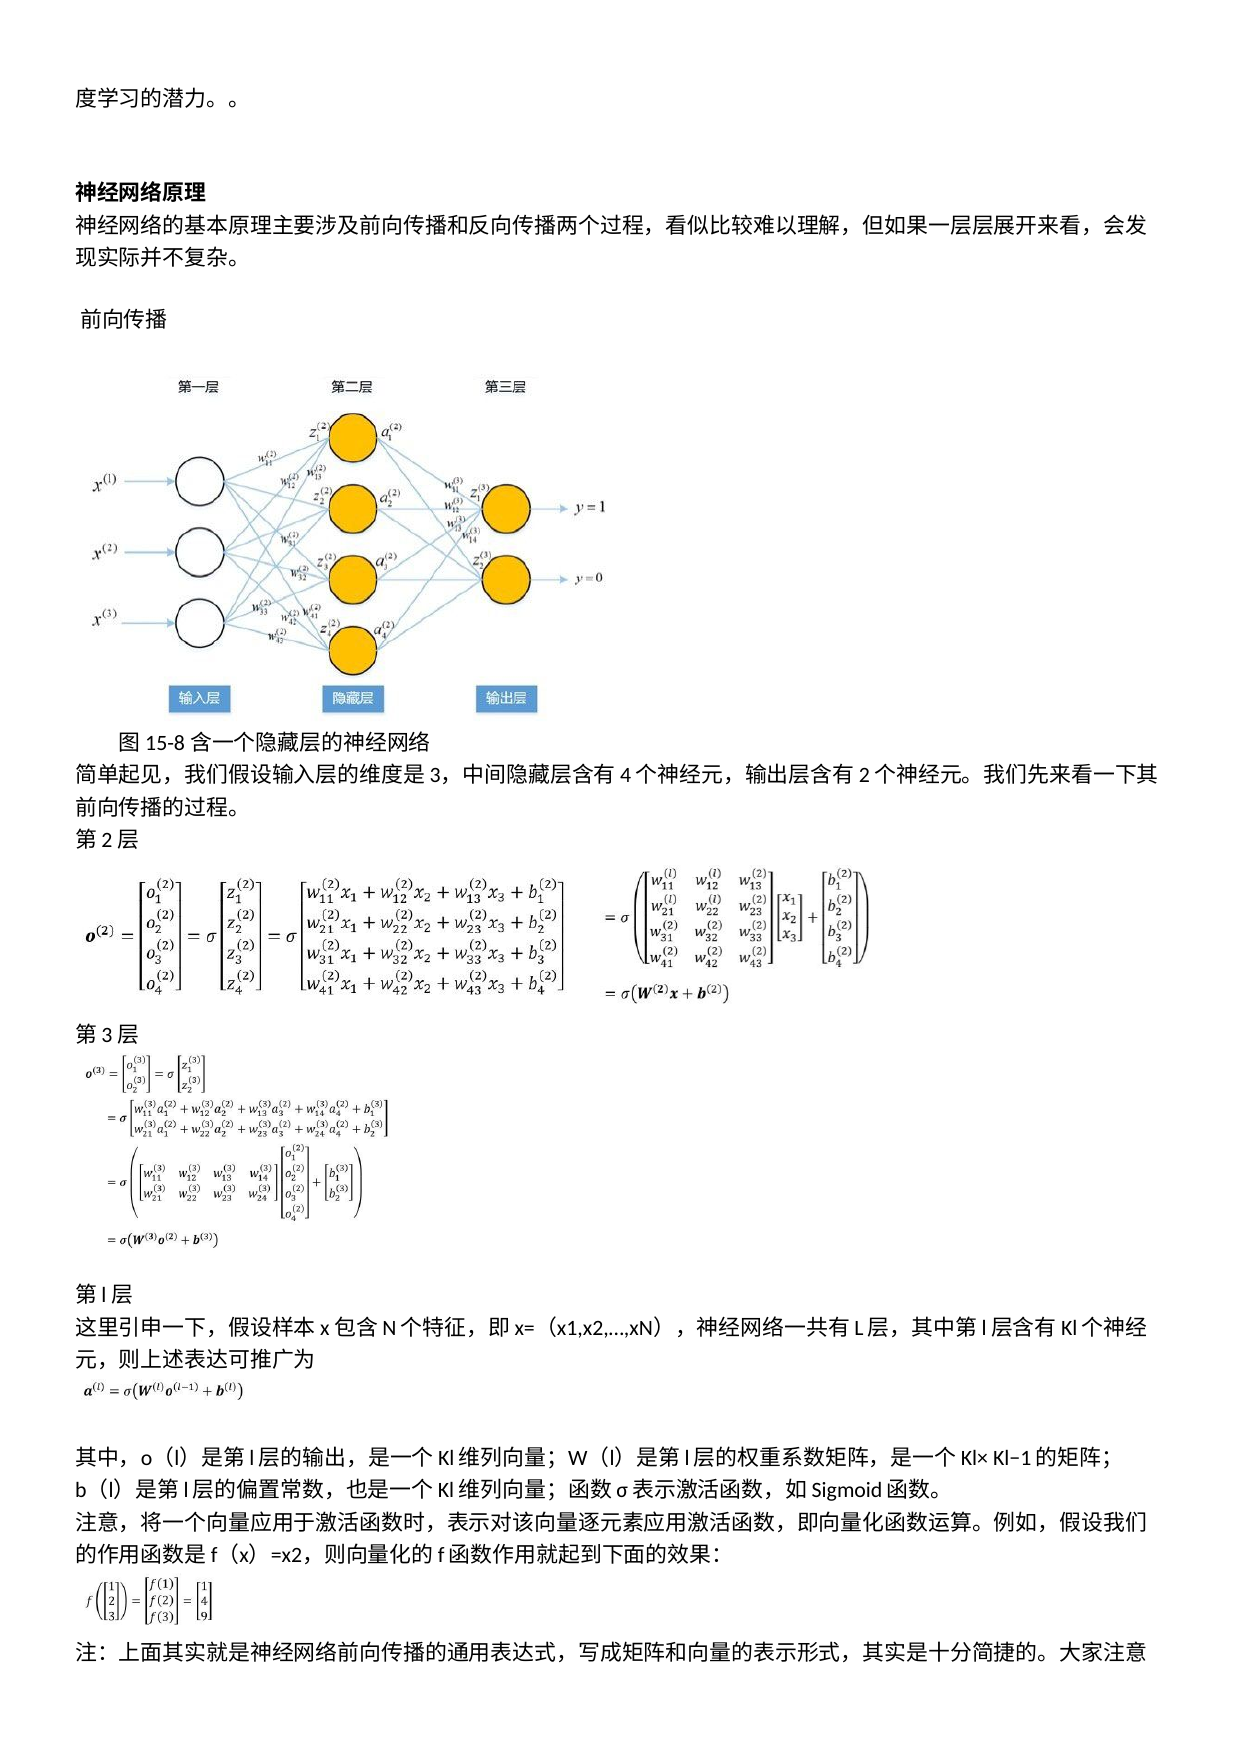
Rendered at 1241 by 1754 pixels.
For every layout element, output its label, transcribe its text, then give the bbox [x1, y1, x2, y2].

text 神经网络原理 神经网络的基本原理主要涉及前向传播和反向传播两个过程，看似比较难以理解，但如果一层层展开来看，会发现实际并不复杂。 [75, 175, 1165, 272]
picture [75, 366, 618, 724]
picture [75, 854, 1002, 1006]
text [75, 302, 1165, 1667]
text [75, 81, 1165, 146]
picture [75, 1569, 225, 1632]
picture [75, 1049, 396, 1252]
picture [75, 1374, 251, 1408]
